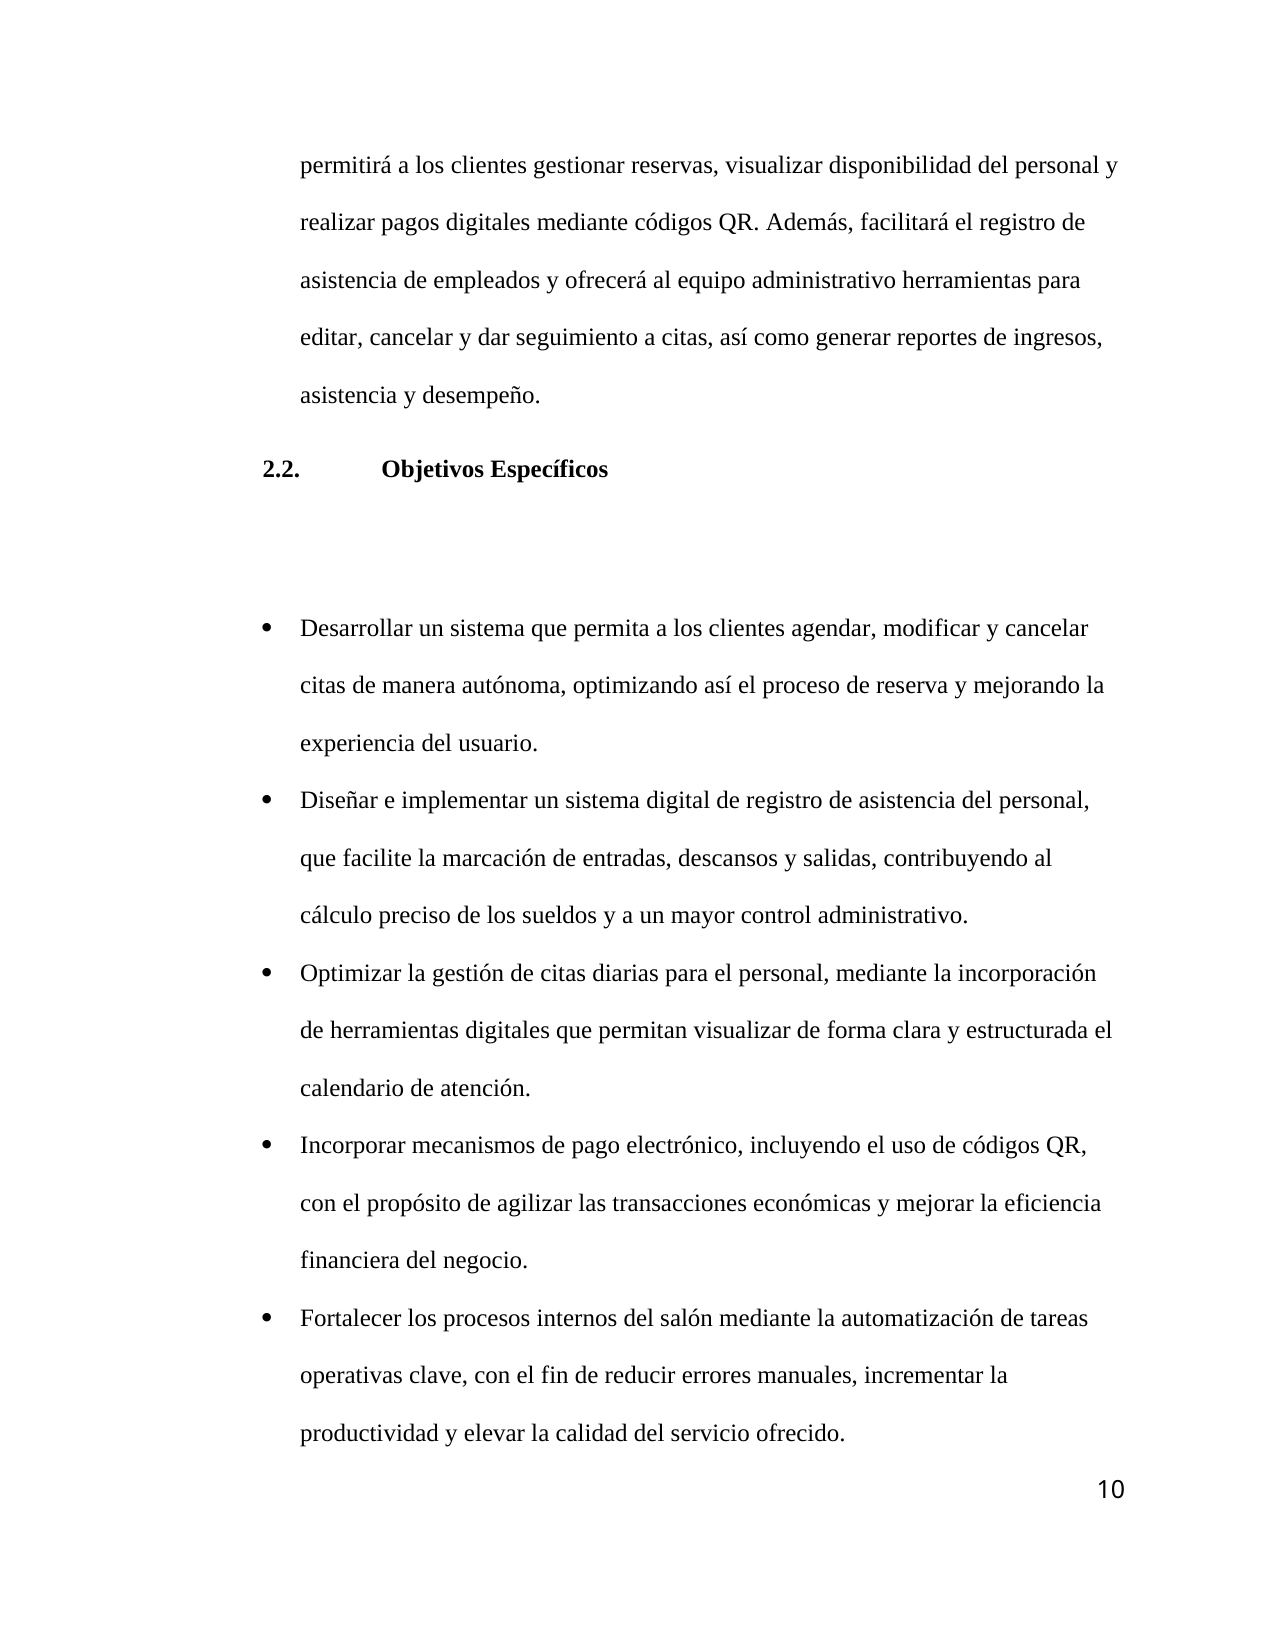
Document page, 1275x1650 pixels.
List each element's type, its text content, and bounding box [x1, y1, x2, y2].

list Diseñar e implementar un sistema digital de registro de asistencia del personal, que facilite la marcación de entradas, descansos y salidas, contribuyendo al cálculo preciso de los sueldos y a un mayor control administrativo. [262, 786, 1125, 929]
list Fortalecer los procesos internos del salón mediante la automatización de tareas operativas clave, con el fin de reducir errores manuales, incrementar la productividad y elevar la calidad del servicio ofrecido. [262, 1303, 1125, 1447]
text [300, 150, 1125, 409]
list Optimizar la gestión de citas diarias para el personal, mediante la incorporación de herramientas digitales que permitan visualizar de forma clara y estructurada el calendario de atención. [262, 958, 1125, 1102]
list Desarrollar un sistema que permita a los clientes agendar, modificar y cancelar citas de manera autónoma, optimizando así el proceso de reserva y mejorando la experiencia del usuario. [262, 613, 1125, 757]
list Incorporar mecanismos de pago electrónico, incluyendo el uso de códigos QR, con el propósito de agilizar las transacciones económicas y mejorar la eficiencia financiera del negocio. [262, 1131, 1125, 1274]
subtitle Objetivos Específicos [262, 454, 1125, 483]
